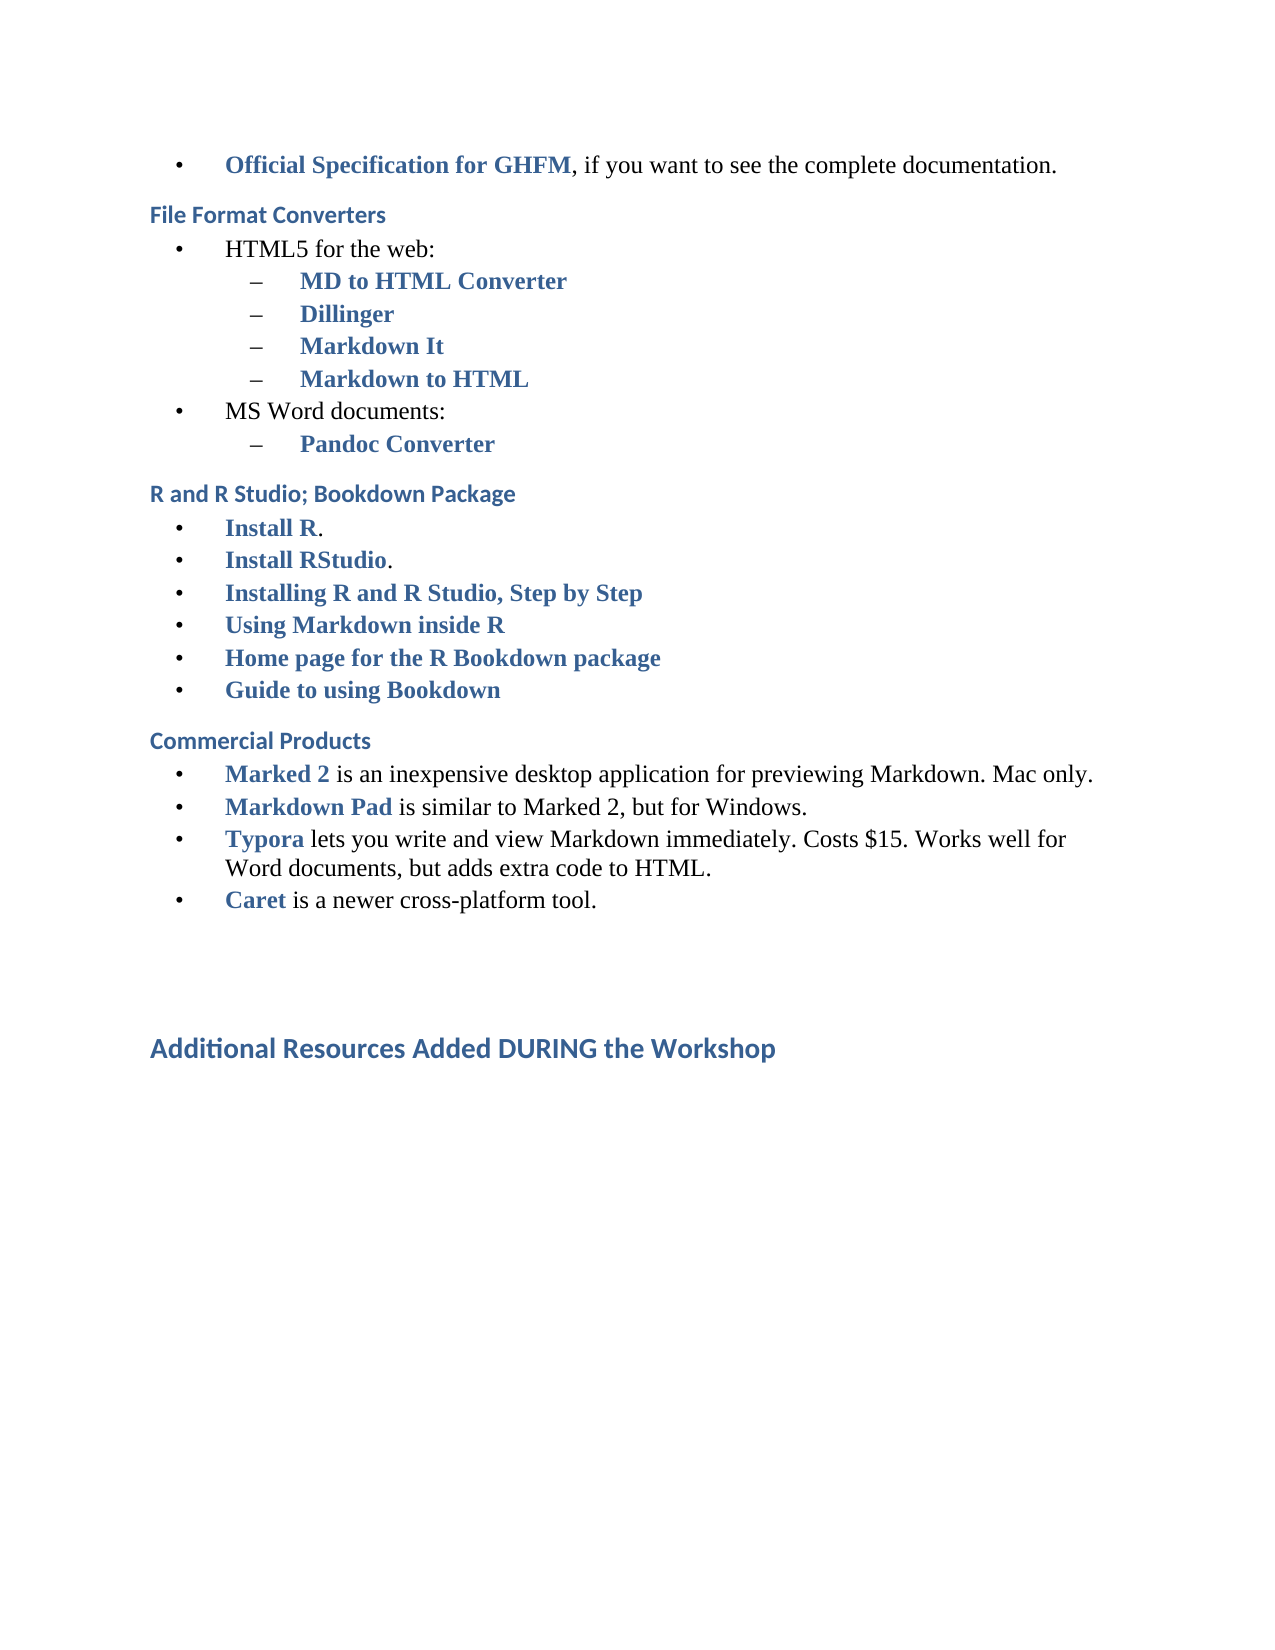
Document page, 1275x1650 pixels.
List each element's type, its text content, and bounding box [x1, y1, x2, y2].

list Pandoc Converter [250, 429, 1125, 458]
list Install R. [175, 513, 1125, 541]
list Guide to using Bookdown [175, 675, 1125, 704]
subtitle File Format Converters [150, 199, 1125, 230]
list MD to HTML Converter [250, 266, 1125, 295]
list Home page for the R Bookdown package [175, 643, 1125, 671]
list Official Specification for GHFM, if you want to see the complete documentation. [175, 150, 1125, 179]
list Markdown Pad is similar to Marked 2, but for Windows. [175, 792, 1125, 820]
subtitle Commercial Products [150, 725, 1125, 755]
list Markdown to HTML [250, 364, 1125, 393]
list Install RStudio. [175, 545, 1125, 574]
list Caret is a newer cross-platform tool. [175, 885, 1125, 914]
subtitle R and R Studio; Bookdown Package [150, 478, 1125, 509]
list Installing R and R Studio, Step by Step [175, 578, 1125, 606]
list Marked 2 is an inexpensive desktop application for previewing Markdown. Mac only. [175, 759, 1125, 788]
subtitle Additional Resources Added DURING the Workshop [150, 1030, 1125, 1066]
list Using Markdown inside R [175, 610, 1125, 639]
list MS Word documents: [175, 396, 1125, 425]
list Dillinger [250, 299, 1125, 328]
list HTML5 for the web: [175, 234, 1125, 263]
list Typora lets you write and view Markdown immediately. Costs $15. Works well for Word documents, but adds extra code to HTML. [175, 824, 1125, 882]
list Markdown It [250, 331, 1125, 360]
